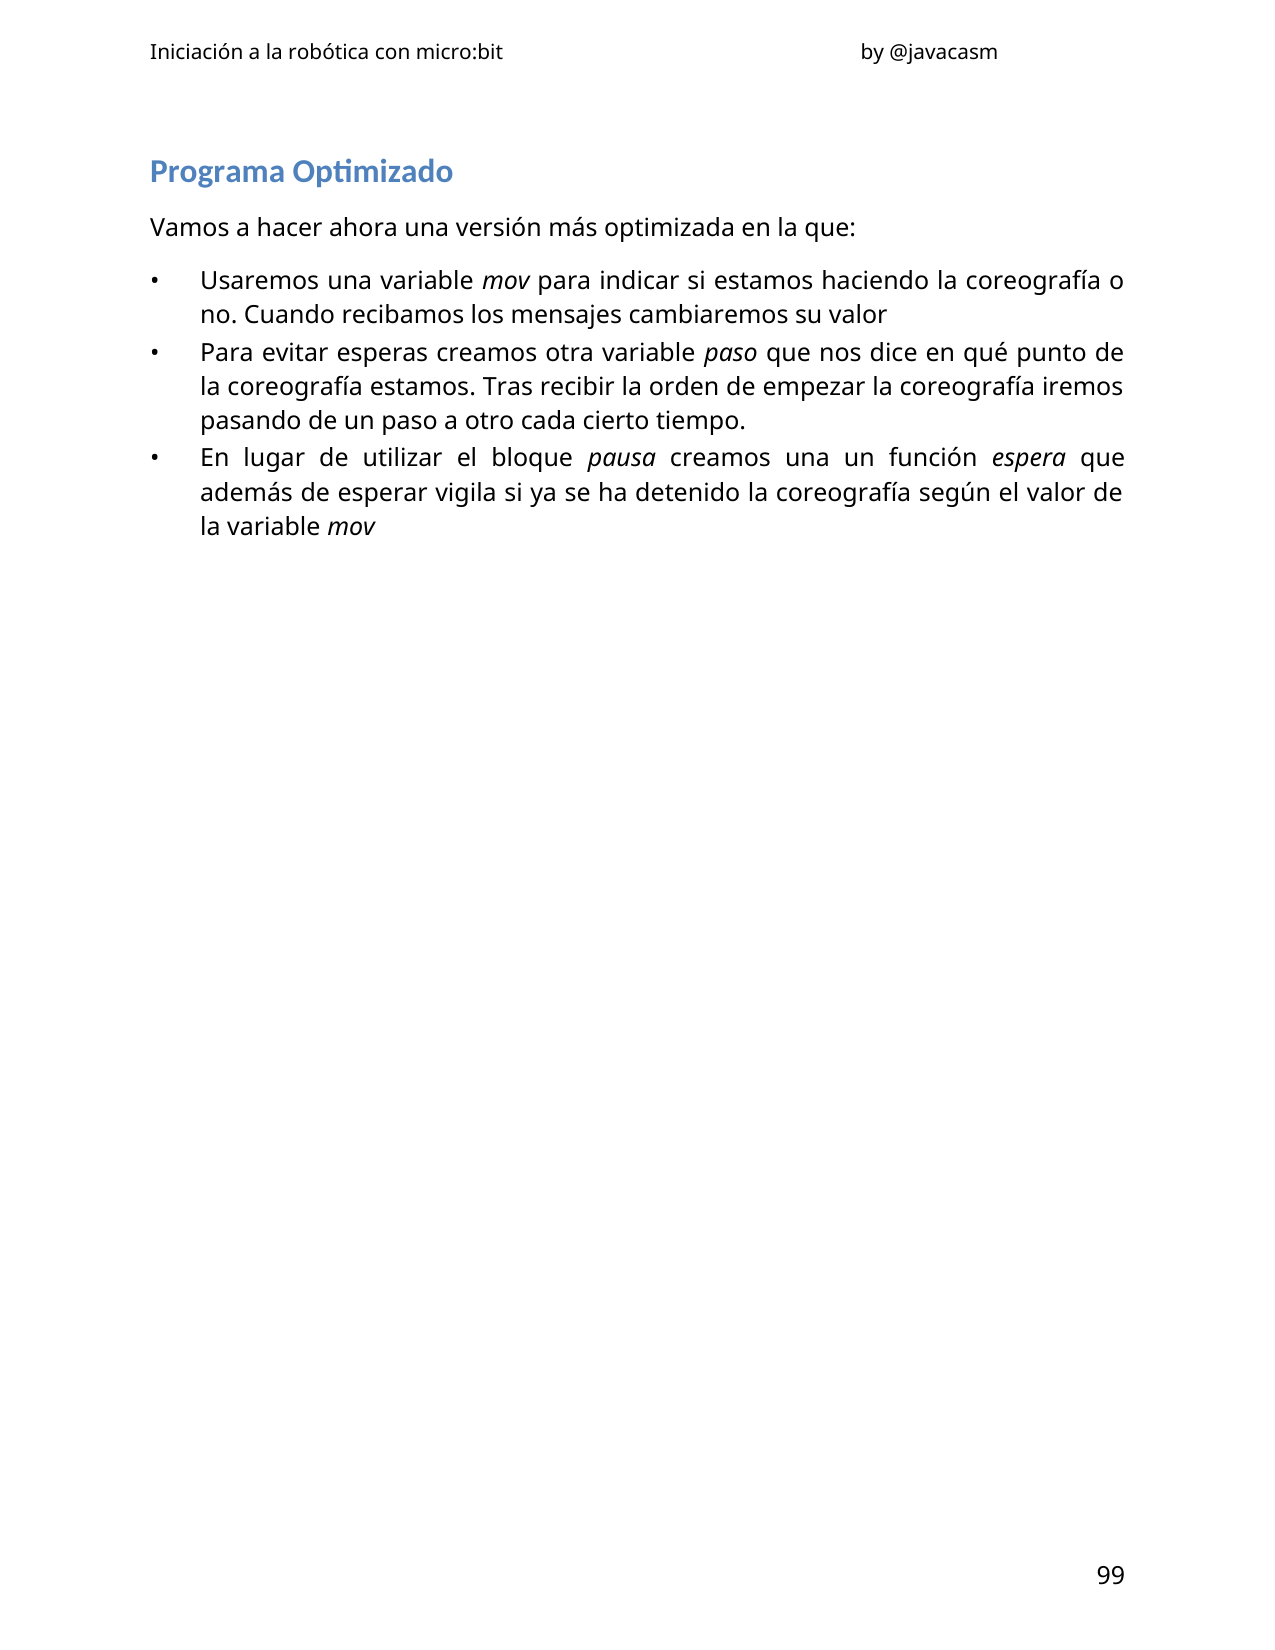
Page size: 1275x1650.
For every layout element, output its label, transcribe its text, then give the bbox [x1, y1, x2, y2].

list Usaremos una variable mov para indicar si estamos haciendo la coreografía o no. Cuando recibamos los mensajes cambiaremos su valor [150, 262, 1125, 330]
list En lugar de utilizar el bloque pausa creamos una un función espera que además de esperar vigila si ya se ha detenido la coreografía según el valor de la variable mov [150, 440, 1125, 542]
subtitle Programa Optimizado [150, 150, 1125, 191]
text Vamos a hacer ahora una versión más optimizada en la que: [150, 209, 1125, 243]
list Para evitar esperas creamos otra variable paso que nos dice en qué punto de la coreografía estamos. Tras recibir la orden de empezar la coreografía iremos pasando de un paso a otro cada cierto tiempo. [150, 334, 1125, 436]
